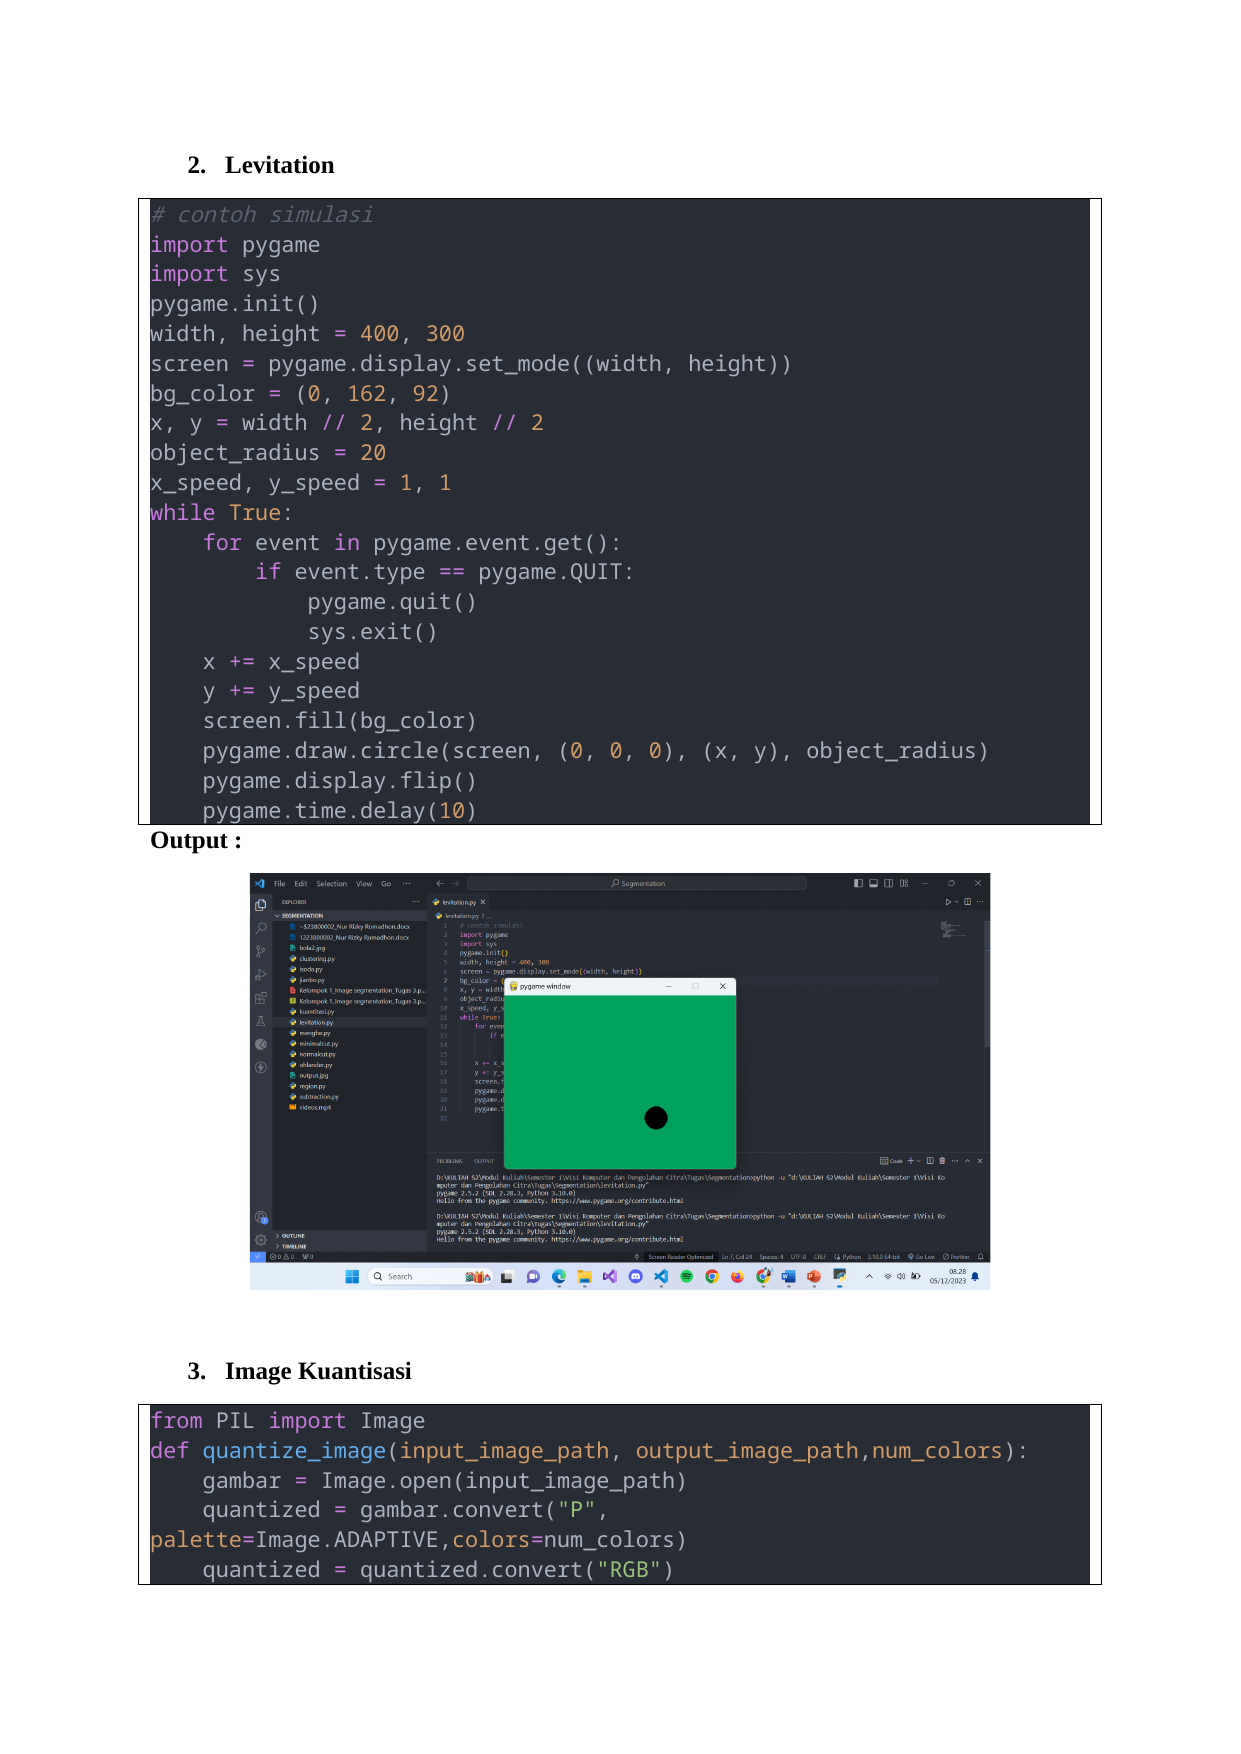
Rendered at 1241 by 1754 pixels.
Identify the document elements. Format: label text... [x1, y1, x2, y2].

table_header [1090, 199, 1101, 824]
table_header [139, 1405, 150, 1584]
list Levitation [187, 150, 1090, 179]
text Output : [150, 825, 1090, 854]
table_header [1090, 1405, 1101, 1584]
list Image Kuantisasi [187, 1356, 1090, 1385]
picture [249, 873, 991, 1290]
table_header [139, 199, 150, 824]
